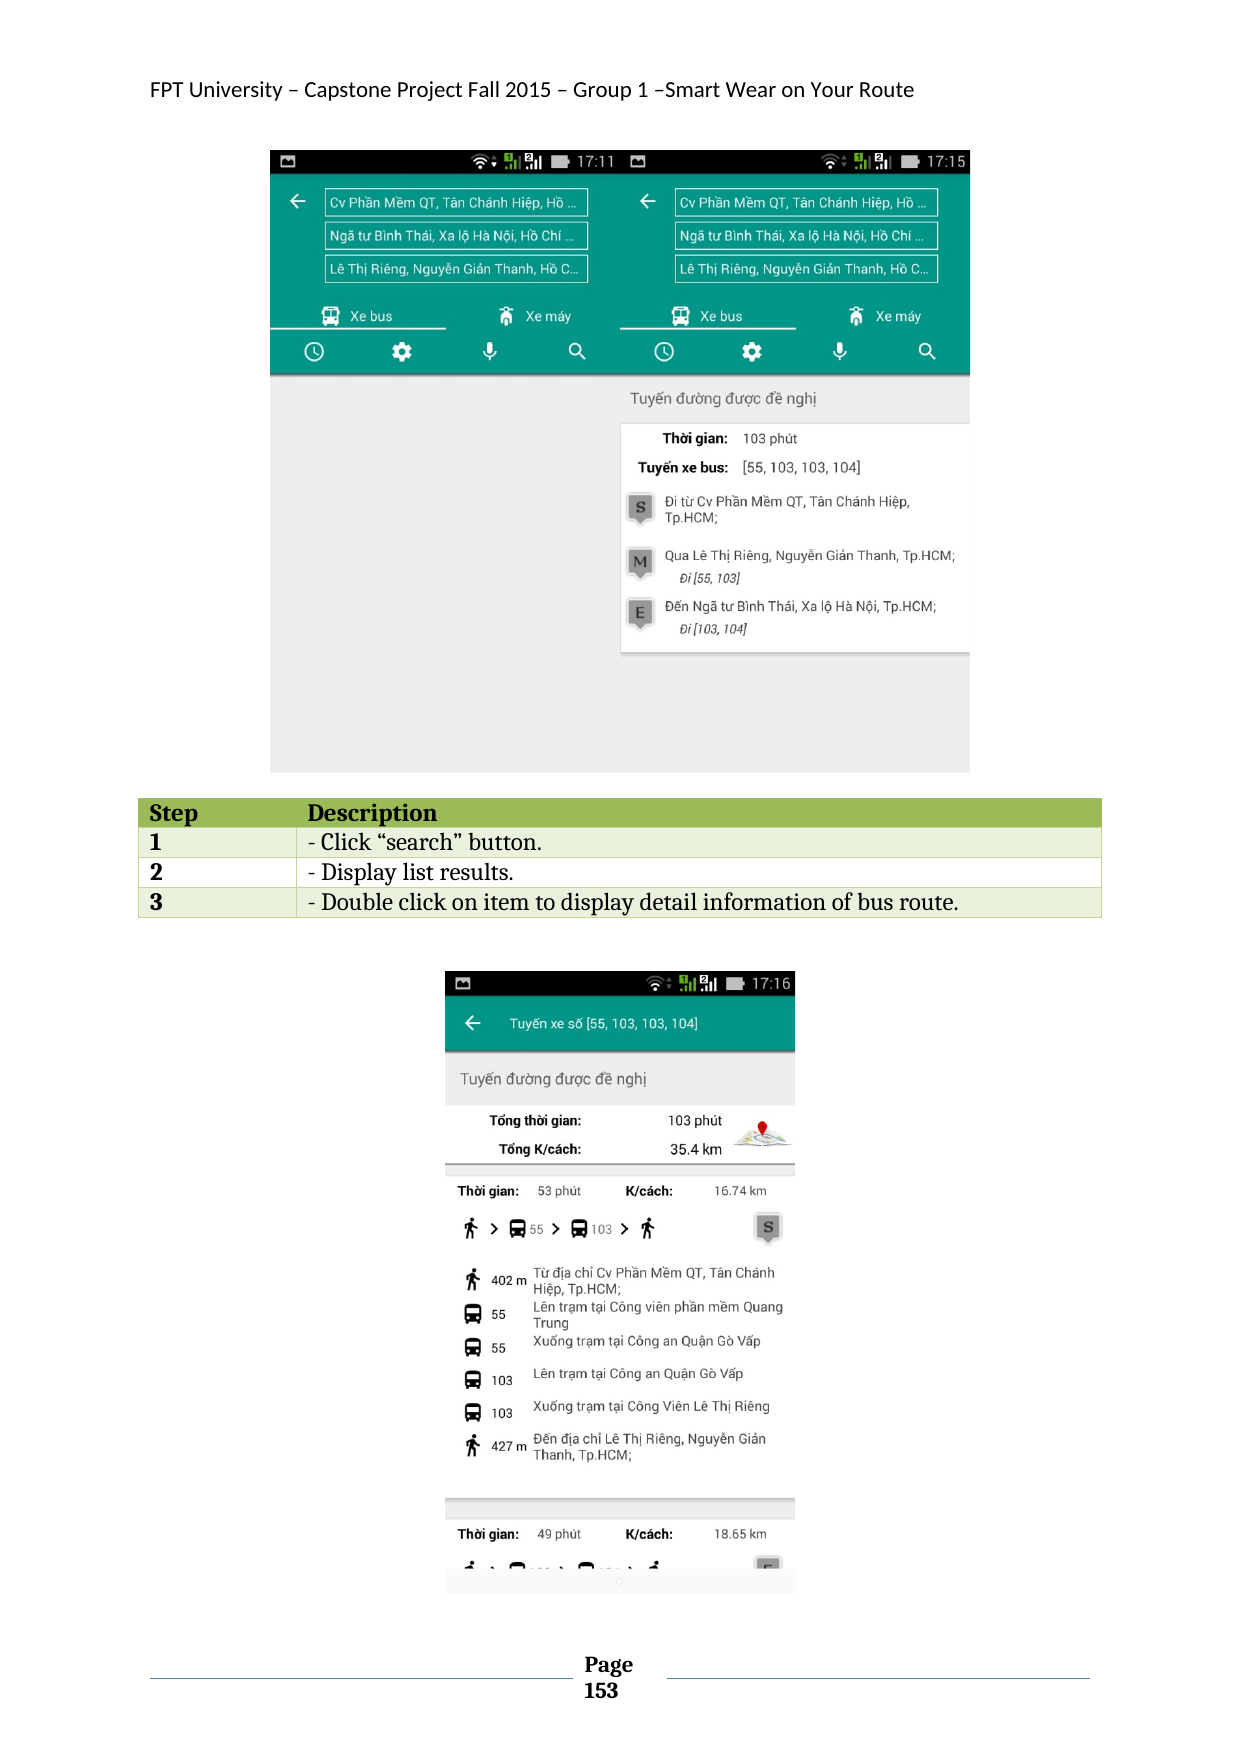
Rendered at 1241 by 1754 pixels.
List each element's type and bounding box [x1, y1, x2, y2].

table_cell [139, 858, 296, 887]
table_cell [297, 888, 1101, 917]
picture [445, 971, 796, 1594]
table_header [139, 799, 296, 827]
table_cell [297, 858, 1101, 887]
picture [270, 150, 971, 773]
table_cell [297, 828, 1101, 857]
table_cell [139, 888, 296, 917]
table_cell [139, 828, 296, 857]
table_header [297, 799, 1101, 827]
